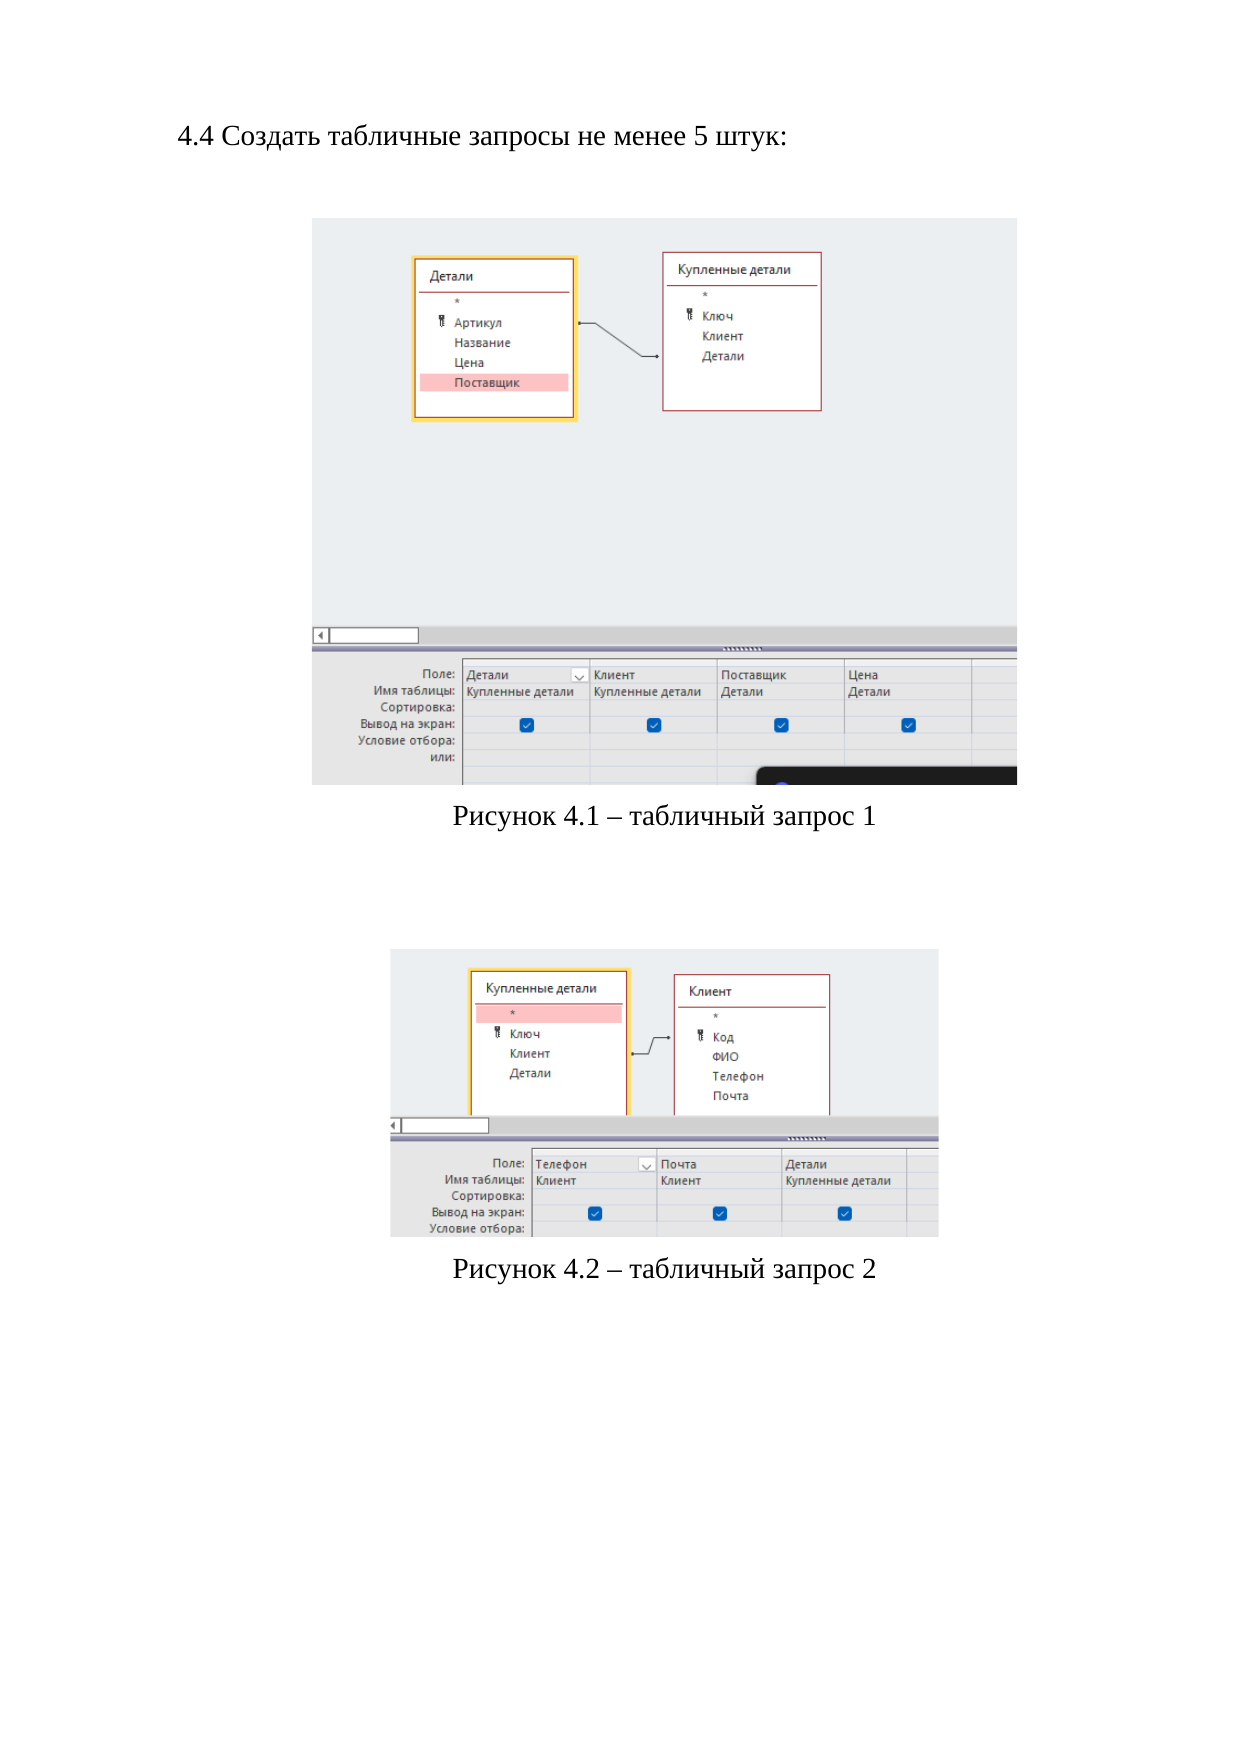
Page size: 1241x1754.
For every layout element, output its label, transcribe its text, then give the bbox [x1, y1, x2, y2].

text 4.4 Создать табличные запросы не менее 5 штук: [177, 118, 1152, 152]
text Рисунок 4.1 – табличный запрос 1 [177, 798, 1152, 832]
picture [311, 218, 1018, 785]
text Рисунок 4.2 – табличный запрос 2 [177, 1251, 1152, 1284]
picture [390, 949, 939, 1237]
